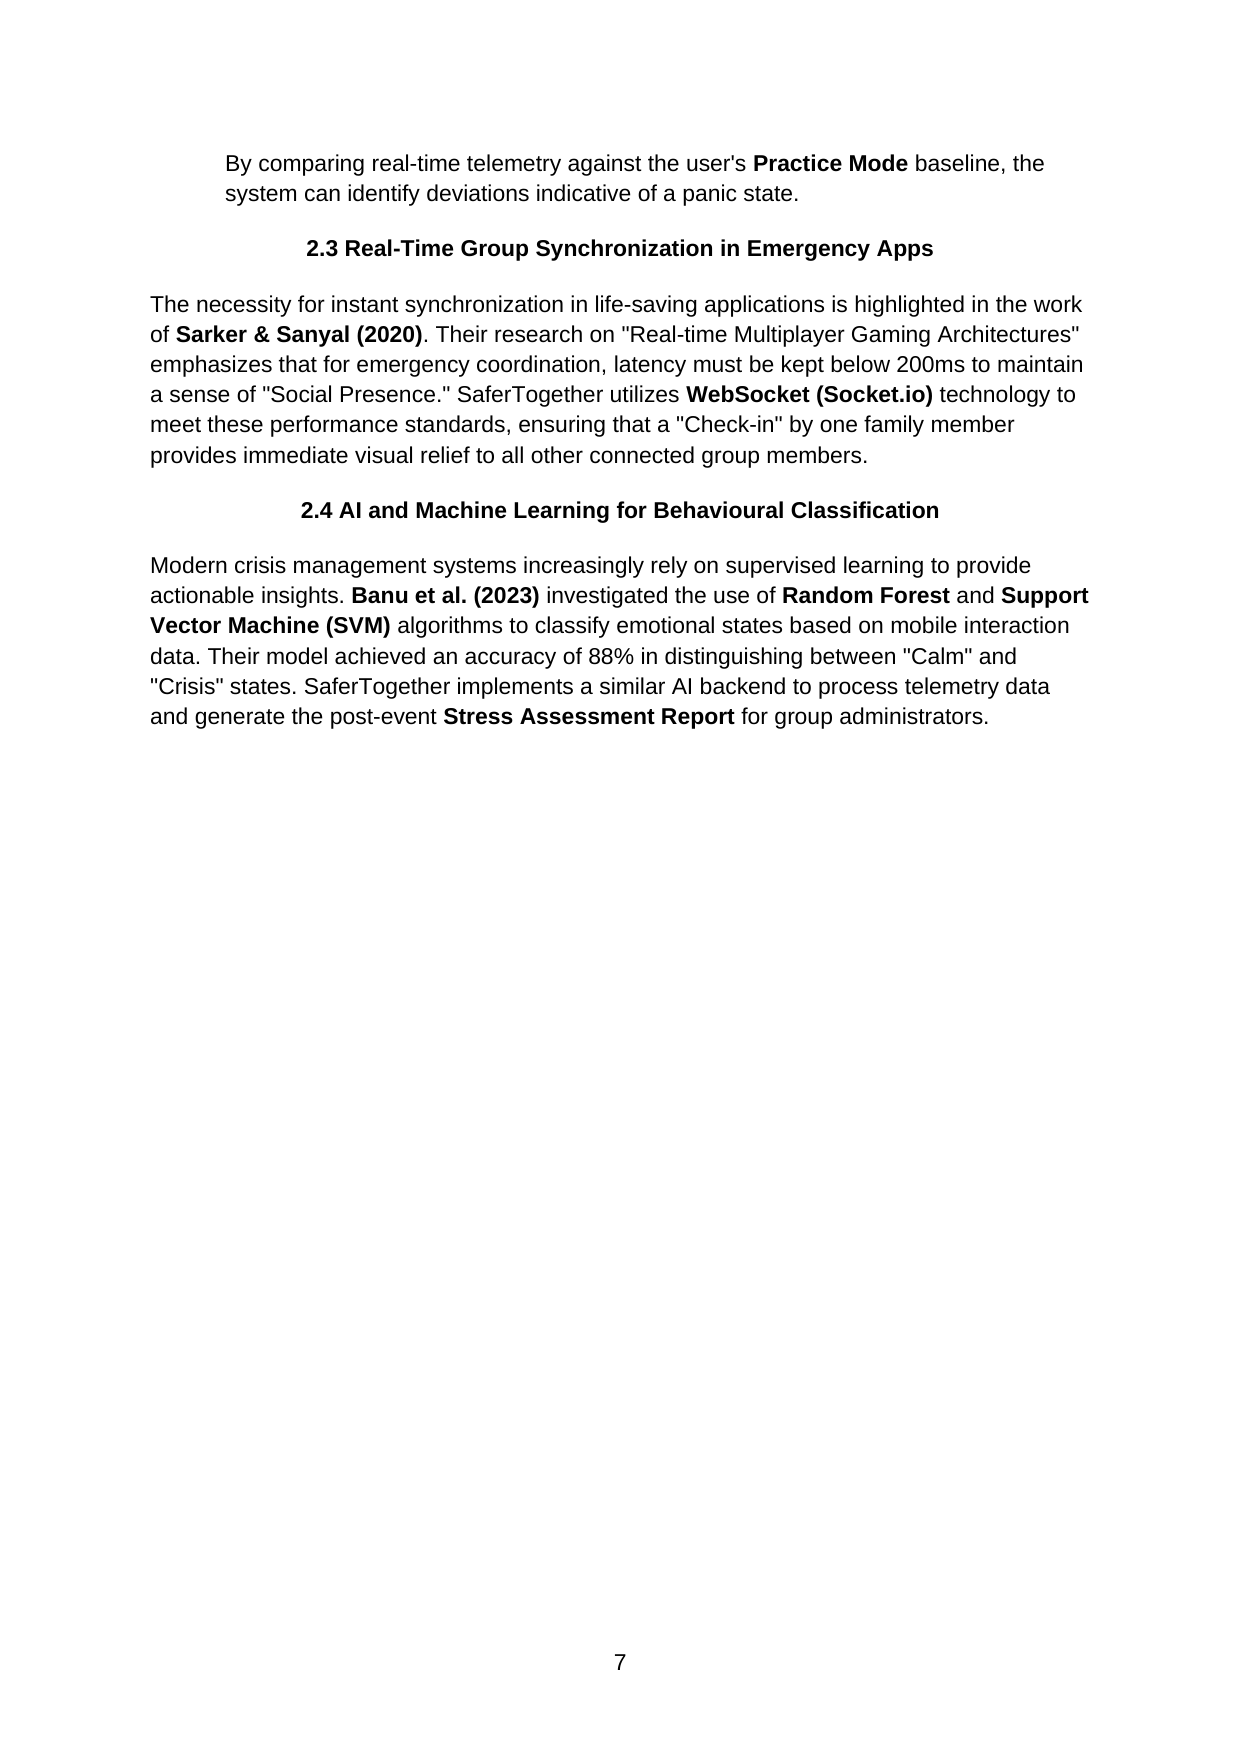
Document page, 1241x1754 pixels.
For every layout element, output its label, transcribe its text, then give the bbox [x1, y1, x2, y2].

text The necessity for instant synchronization in life-saving applications is highlighted in the work of Sarker & Sanyal (2020). Their research on "Real-time Multiplayer Gaming Architectures" emphasizes that for emergency coordination, latency must be kept below 200ms to maintain a sense of "Social Presence." SaferTogether utilizes WebSocket (Socket.io) technology to meet these performance standards, ensuring that a "Check-in" by one family member provides immediate visual relief to all other connected group members. [150, 291, 1090, 468]
subtitle 2.3 Real-Time Group Synchronization in Emergency Apps [150, 235, 1090, 262]
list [187, 150, 1090, 207]
text Modern crisis management systems increasingly rely on supervised learning to provide actionable insights. Banu et al. (2023) investigated the use of Random Forest and Support Vector Machine (SVM) algorithms to classify emotional states based on mobile interaction data. Their model achieved an accuracy of 88% in distinguishing between "Calm" and "Crisis" states. SaferTogether implements a similar AI backend to process telemetry data and generate the post-event Stress Assessment Report for group administrators. [150, 552, 1090, 729]
subtitle 2.4 AI and Machine Learning for Behavioural Classification [150, 497, 1090, 523]
